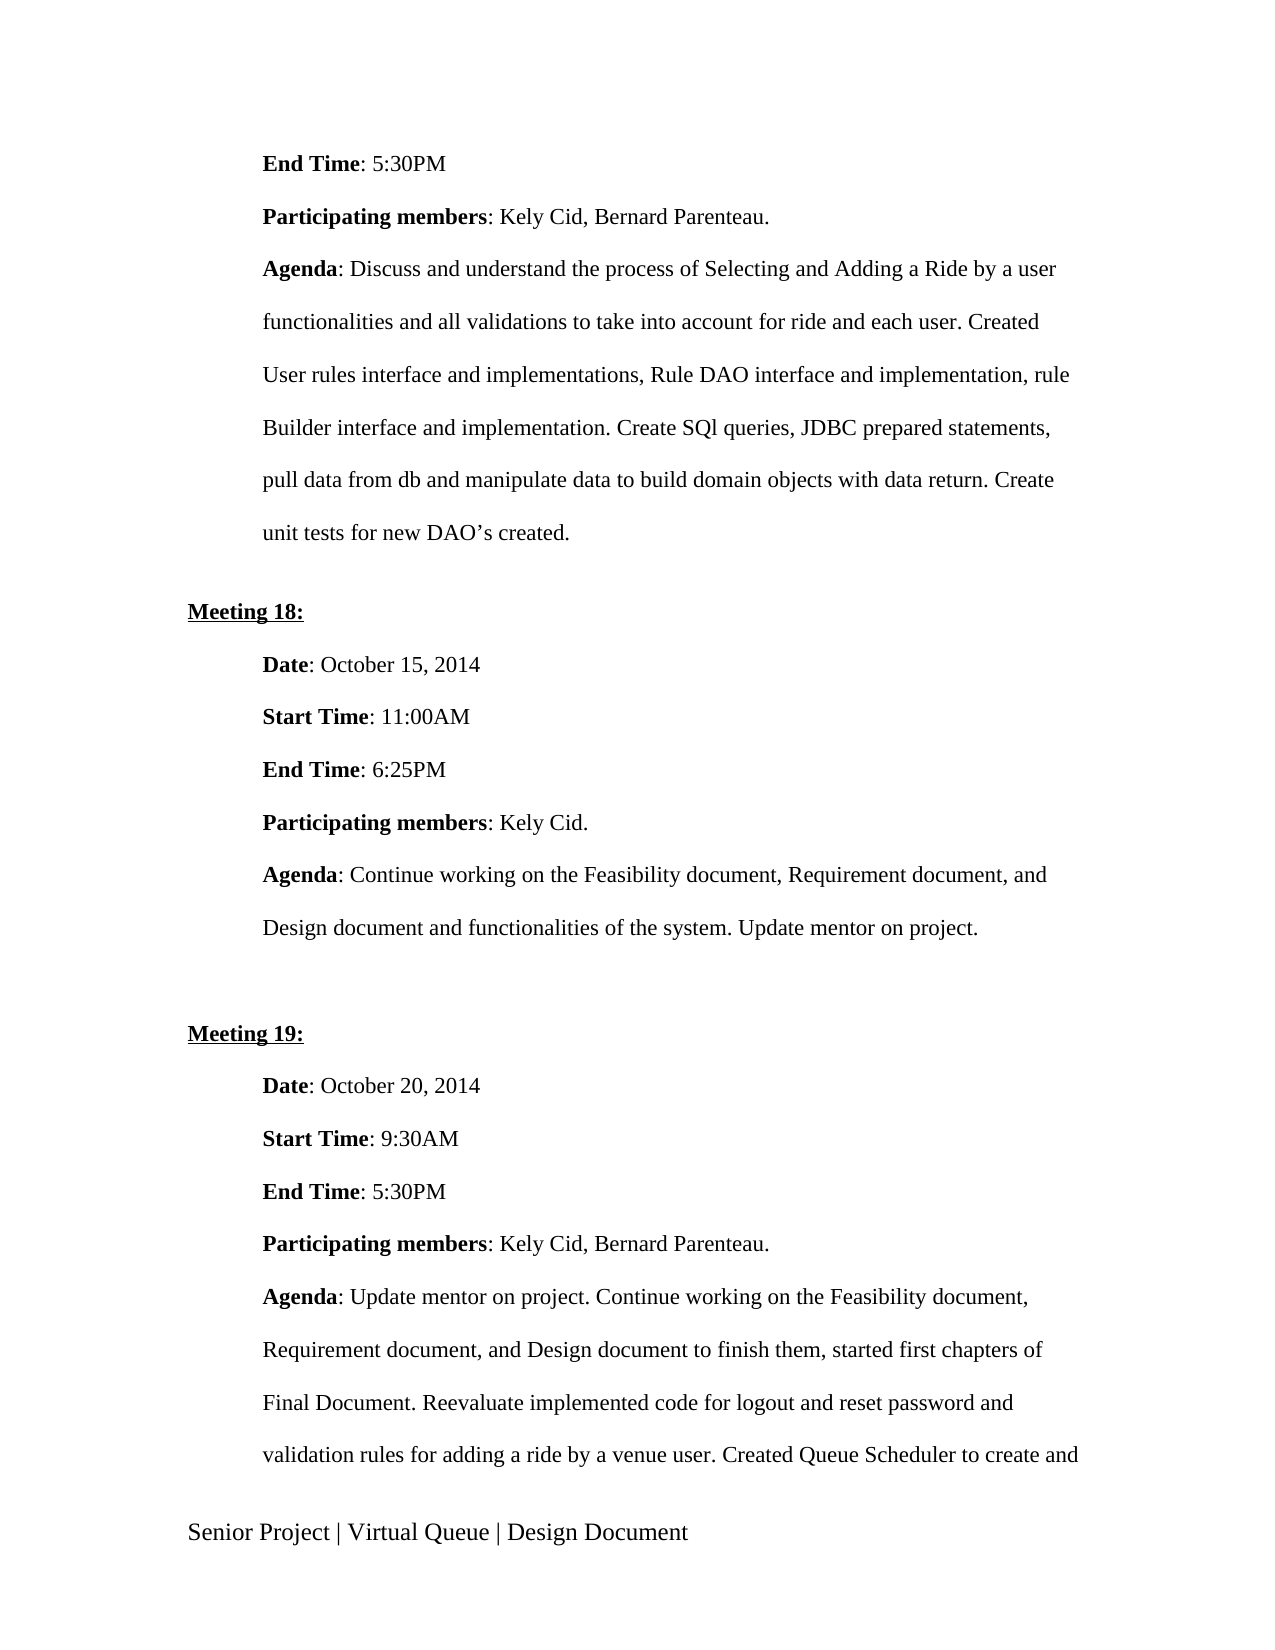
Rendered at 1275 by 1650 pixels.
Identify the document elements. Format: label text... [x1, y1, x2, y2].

text Start Time: 11:00AM [262, 703, 1087, 730]
text Date: October 15, 2014 [262, 651, 1087, 677]
text Participating members: Kely Cid, Bernard Parenteau. [262, 1231, 1087, 1257]
text Agenda: Discuss and understand the process of Selecting and Adding a Ride by a user functionalities and all validations to take into account for ride and each user. Created User rules interface and implementations, Rule DAO interface and implementation, rule Builder interface and implementation. Create SQl queries, JDBC prepared statements, pull data from db and manipulate data to build domain objects with data return. Create unit tests for new DAO’s created. [262, 255, 1087, 545]
text Agenda: Continue working on the Feasibility document, Requirement document, and Design document and functionalities of the system. Update mentor on project. [262, 862, 1087, 941]
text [262, 1283, 1087, 1468]
text End Time: 5:30PM [262, 150, 1087, 176]
text Participating members: Kely Cid. [262, 809, 1087, 835]
text Meeting 19: [187, 1020, 1087, 1046]
text Meeting 18: [187, 598, 1087, 624]
text End Time: 5:30PM [262, 1178, 1087, 1204]
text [262, 203, 1087, 229]
text Date: October 20, 2014 [262, 1072, 1087, 1099]
text Start Time: 9:30AM [262, 1125, 1087, 1151]
text End Time: 6:25PM [262, 756, 1087, 782]
